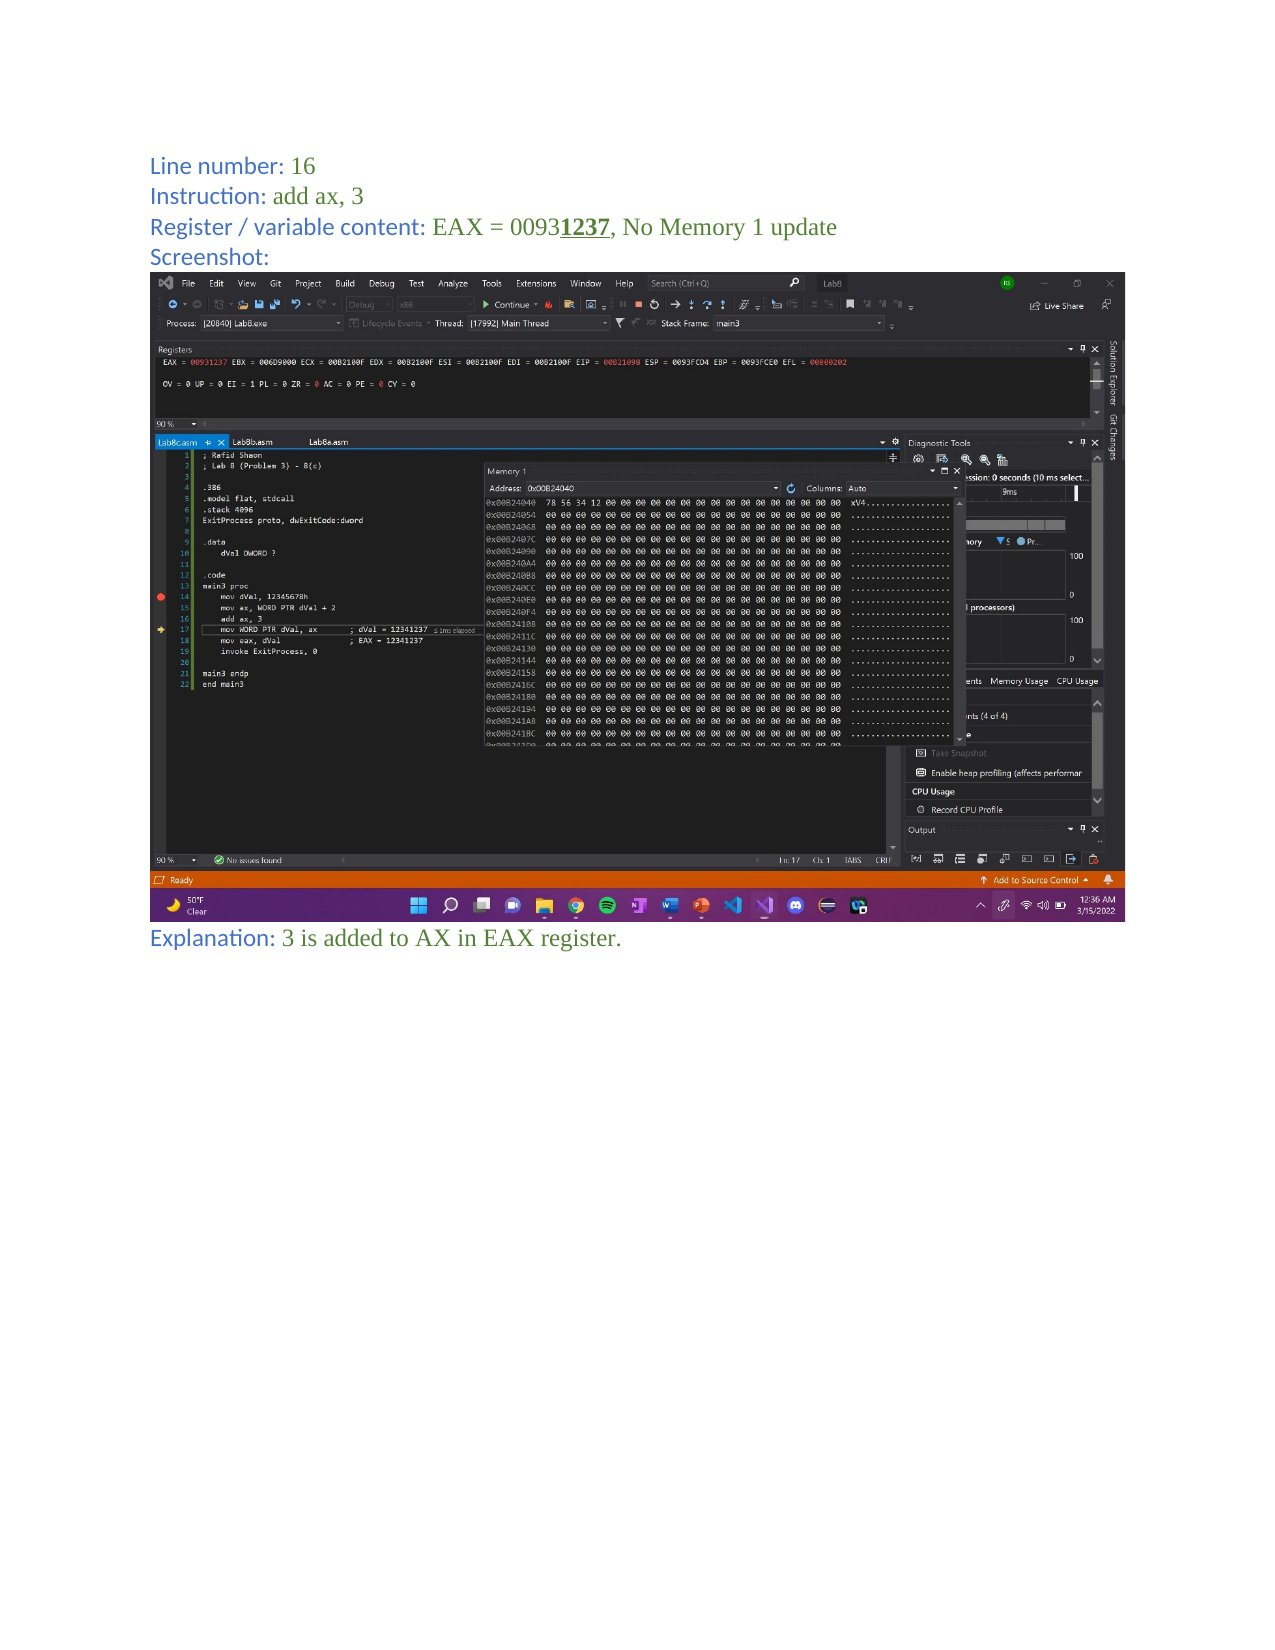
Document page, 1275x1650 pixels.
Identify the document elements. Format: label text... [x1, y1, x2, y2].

text Explanation: 3 is added to AX in EAX register. [150, 922, 1125, 953]
picture [150, 272, 1125, 922]
text Line number: 16 [150, 150, 1125, 181]
text Screenshot: [150, 242, 1125, 272]
text Instruction: add ax, 3 [150, 181, 1125, 211]
text Register / variable content: EAX = 00931237, No Memory 1 update [150, 211, 1125, 242]
